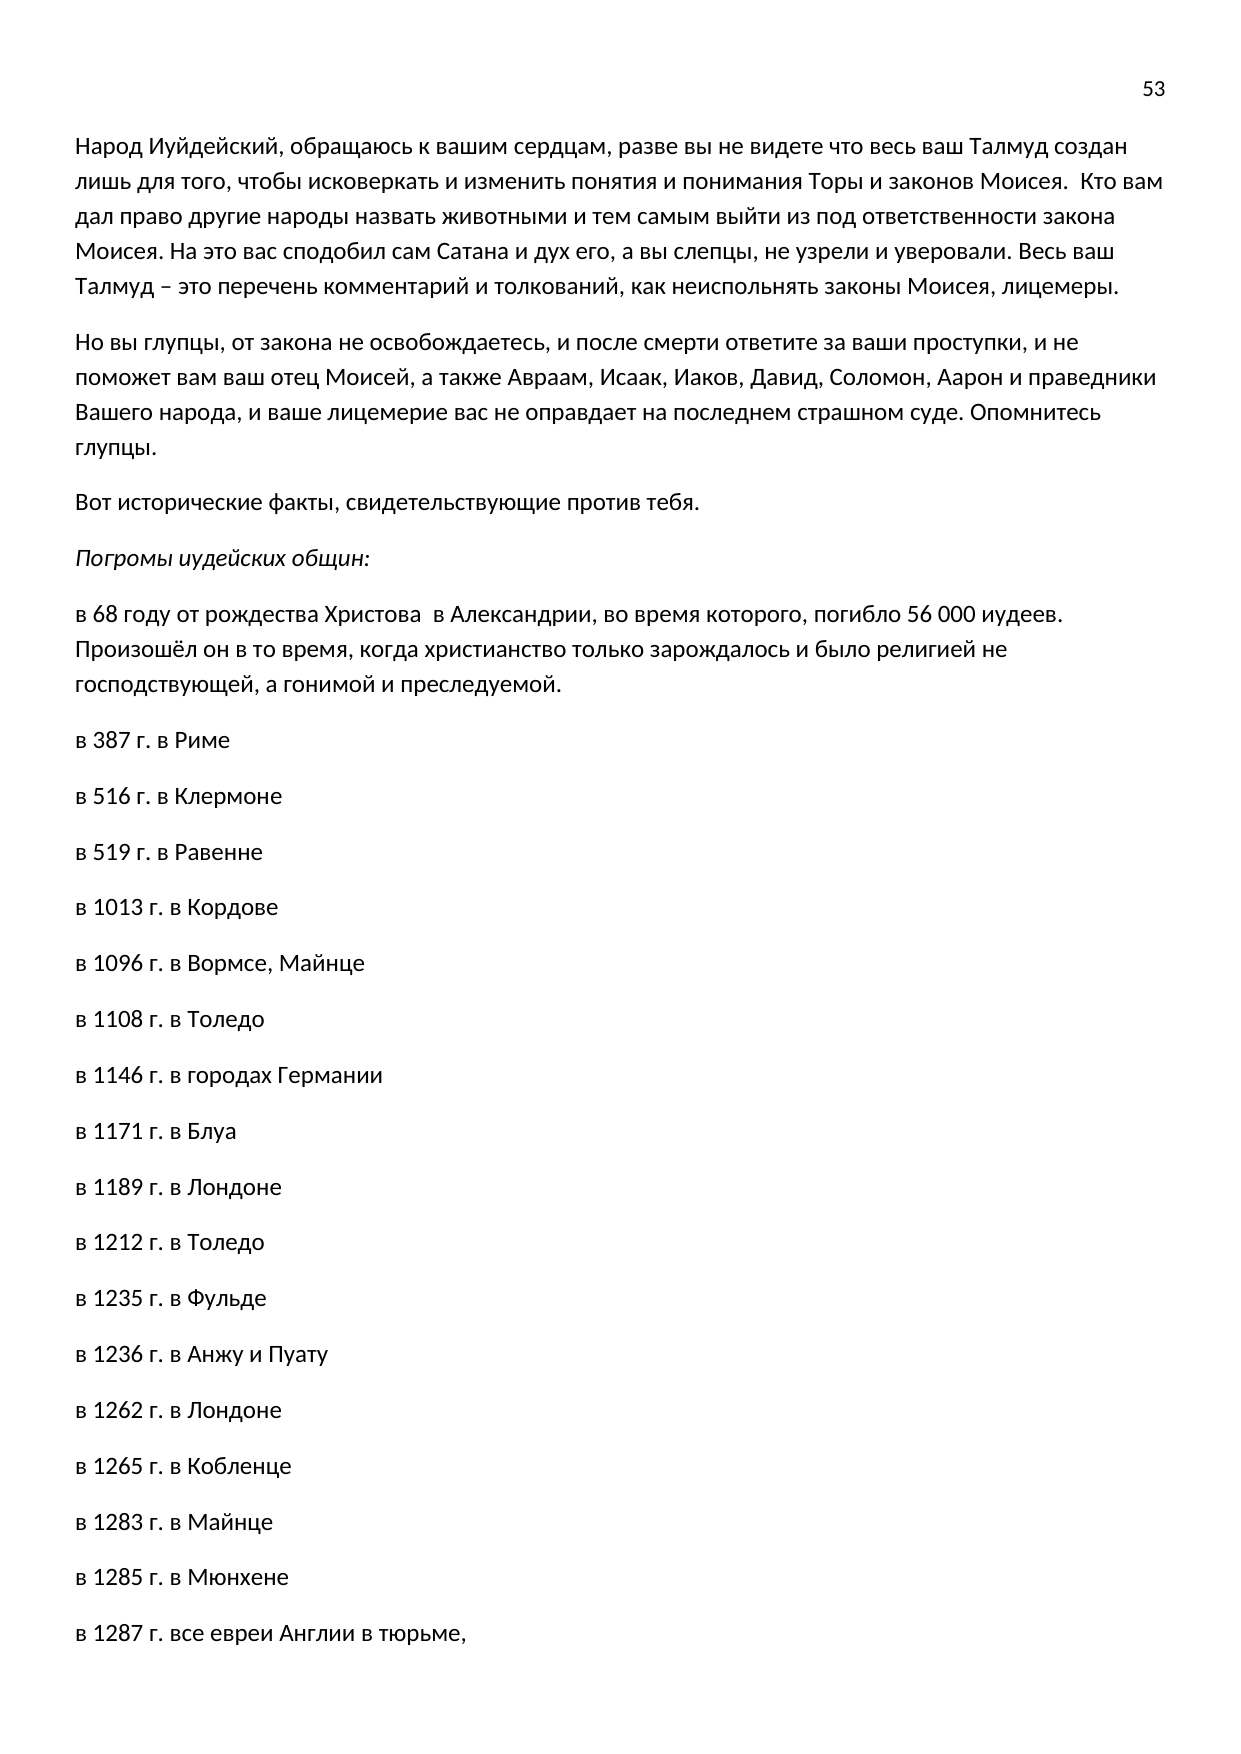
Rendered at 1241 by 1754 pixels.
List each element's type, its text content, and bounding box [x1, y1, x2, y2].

text в 1146 г. в городах Германии [75, 1059, 1165, 1089]
text в 1189 г. в Лондоне [75, 1171, 1165, 1201]
text в 1236 г. в Анжу и Пуату [75, 1338, 1165, 1369]
text в 1265 г. в Кобленце [75, 1450, 1165, 1480]
text Погромы иудейских общин: [75, 542, 1165, 573]
text в 1235 г. в Фульде [75, 1282, 1165, 1313]
text в 1262 г. в Лондоне [75, 1394, 1165, 1424]
text в 1287 г. все евреи Англии в тюрьме, [75, 1617, 1165, 1648]
text Народ Иуйдейский, обращаюсь к вашим сердцам, разве вы не видете что весь ваш Талмуд создан лишь для того, чтобы исковеркать и изменить понятия и понимания Торы и законов Моисея. Кто вам дал право другие народы назвать животными и тем самым выйти из под ответственности закона Моисея. На это вас сподобил сам Сатана и дух его, а вы слепцы, не узрели и уверовали. Весь ваш Талмуд – это перечень комментарий и толкований, как неиспольнять законы Моисея, лицемеры. [75, 130, 1165, 300]
text в 1096 г. в Вормсе, Майнце [75, 947, 1165, 978]
text в 1212 г. в Толедо [75, 1226, 1165, 1257]
text в 1283 г. в Майнце [75, 1506, 1165, 1536]
text в 1285 г. в Мюнхене [75, 1561, 1165, 1592]
text в 387 г. в Риме [75, 724, 1165, 754]
text в 1013 г. в Кордове [75, 891, 1165, 922]
text в 516 г. в Клермоне [75, 780, 1165, 810]
text в 1171 г. в Блуа [75, 1115, 1165, 1145]
text в 1108 г. в Толедо [75, 1003, 1165, 1034]
text Но вы глупцы, от закона не освобождаетесь, и после смерти ответите за ваши проступки, и не поможет вам ваш отец Моисей, а также Авраам, Исаак, Иаков, Давид, Соломон, Аарон и праведники Вашего народа, и ваше лицемерие вас не оправдает на последнем страшном суде. Опомнитесь глупцы. [75, 326, 1165, 461]
text Вот исторические факты, свидетельствующие против тебя. [75, 486, 1165, 517]
text в 519 г. в Равенне [75, 836, 1165, 866]
text в 68 году от рождества Христова в Александрии, во время которого, погибло 56 000 иудеев. Произошёл он в то время, когда христианство только зарождалось и было религией не господствующей, а гонимой и преследуемой. [75, 598, 1165, 699]
